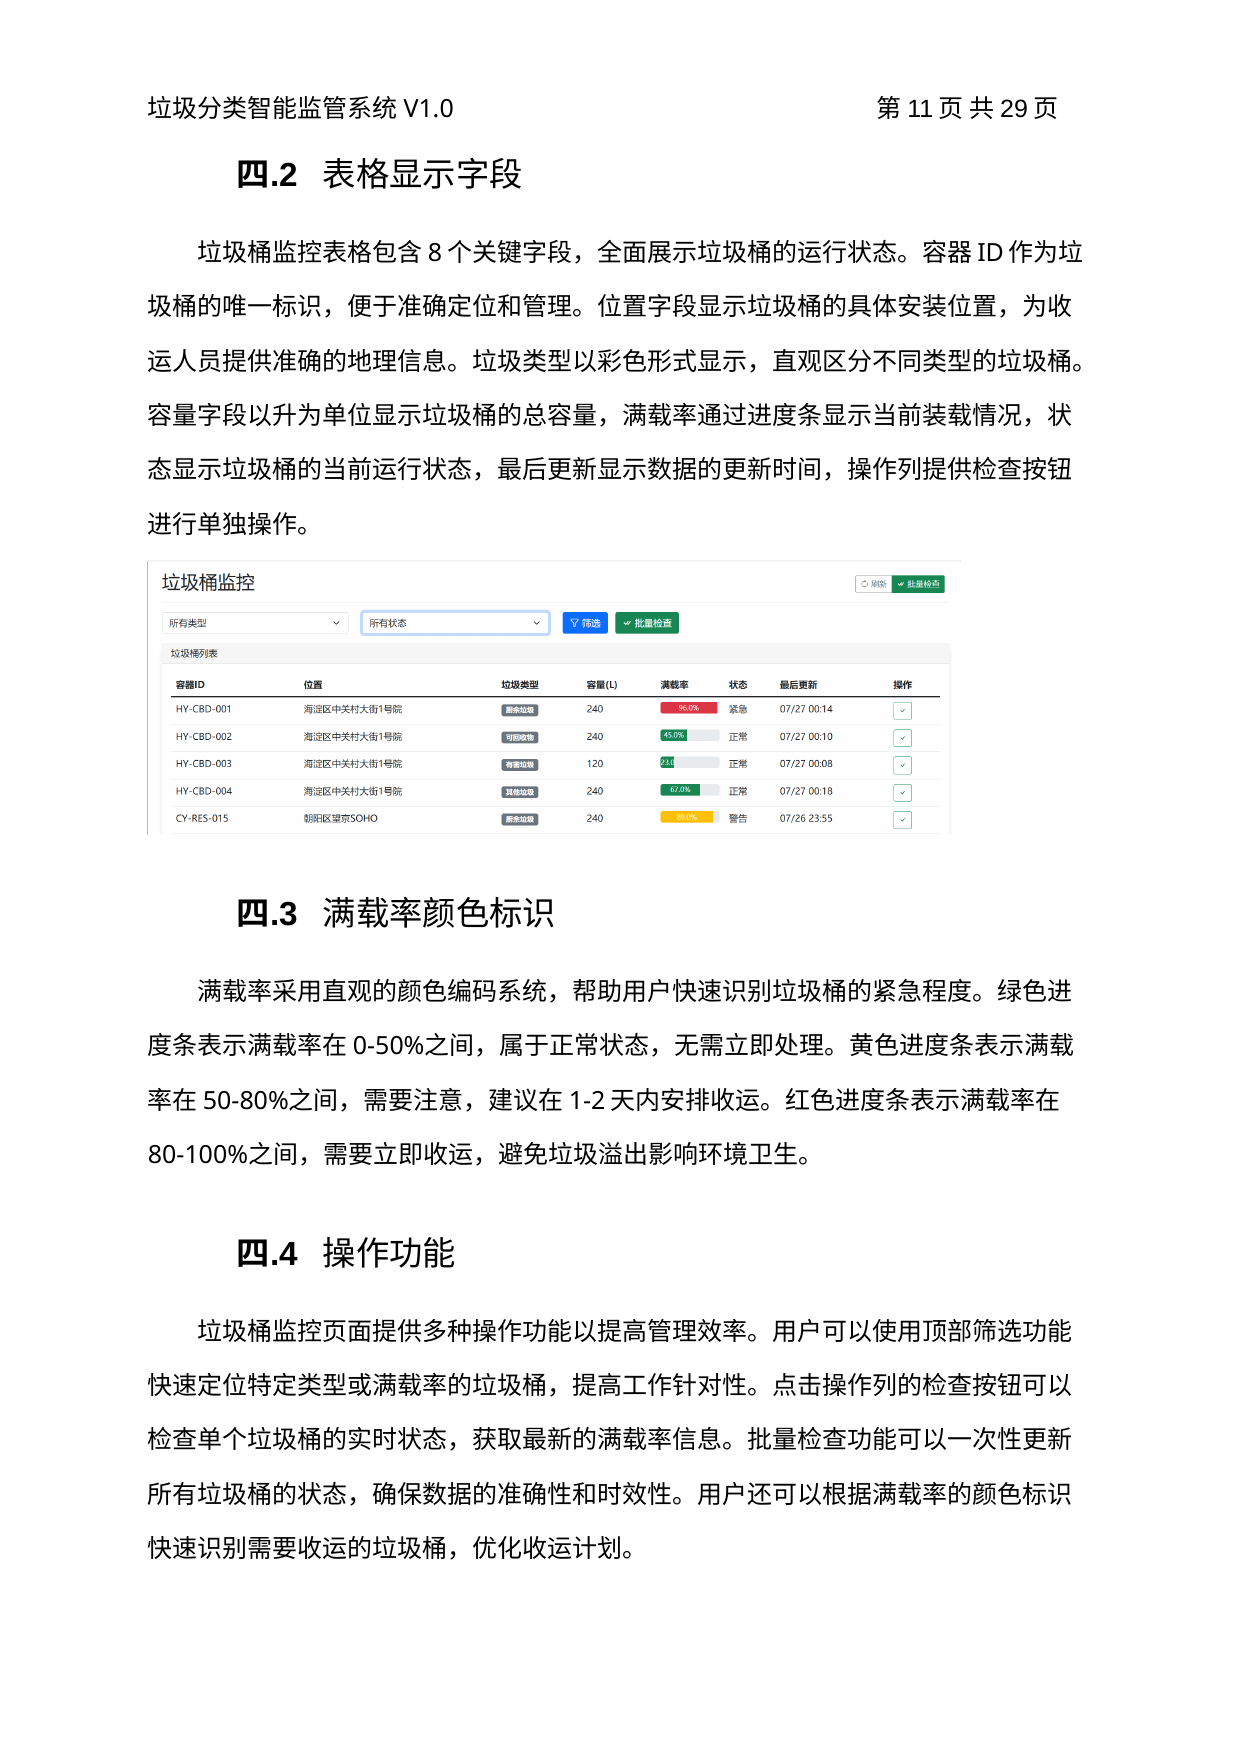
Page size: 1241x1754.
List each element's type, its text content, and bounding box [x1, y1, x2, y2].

subtitle 操作功能 [236, 1226, 1092, 1275]
text 满载率采用直观的颜色编码系统，帮助用户快速识别垃圾桶的紧急程度。绿色进度条表示满载率在0-50%之间，属于正常状态，无需立即处理。黄色进度条表示满载率在50-80%之间，需要注意，建议在1-2天内安排收运。红色进度条表示满载率在80-100%之间，需要立即收运，避免垃圾溢出影响环境卫生。 [148, 971, 1092, 1171]
text 垃圾桶监控表格包含8个关键字段，全面展示垃圾桶的运行状态。容器ID作为垃圾桶的唯一标识，便于准确定位和管理。位置字段显示垃圾桶的具体安装位置，为收运人员提供准确的地理信息。垃圾类型以彩色形式显示，直观区分不同类型的垃圾桶。容量字段以升为单位显示垃圾桶的总容量，满载率通过进度条显示当前装载情况，状态显示垃圾桶的当前运行状态，最后更新显示数据的更新时间，操作列提供检查按钮进行单独操作。 [148, 232, 1092, 541]
subtitle 表格显示字段 [236, 148, 1092, 196]
picture [147, 558, 962, 835]
text 垃圾桶监控页面提供多种操作功能以提高管理效率。用户可以使用顶部筛选功能快速定位特定类型或满载率的垃圾桶，提高工作针对性。点击操作列的检查按钮可以检查单个垃圾桶的实时状态，获取最新的满载率信息。批量检查功能可以一次性更新所有垃圾桶的状态，确保数据的准确性和时效性。用户还可以根据满载率的颜色标识快速识别需要收运的垃圾桶，优化收运计划。 [148, 1311, 1092, 1565]
subtitle 满载率颜色标识 [236, 887, 1092, 935]
